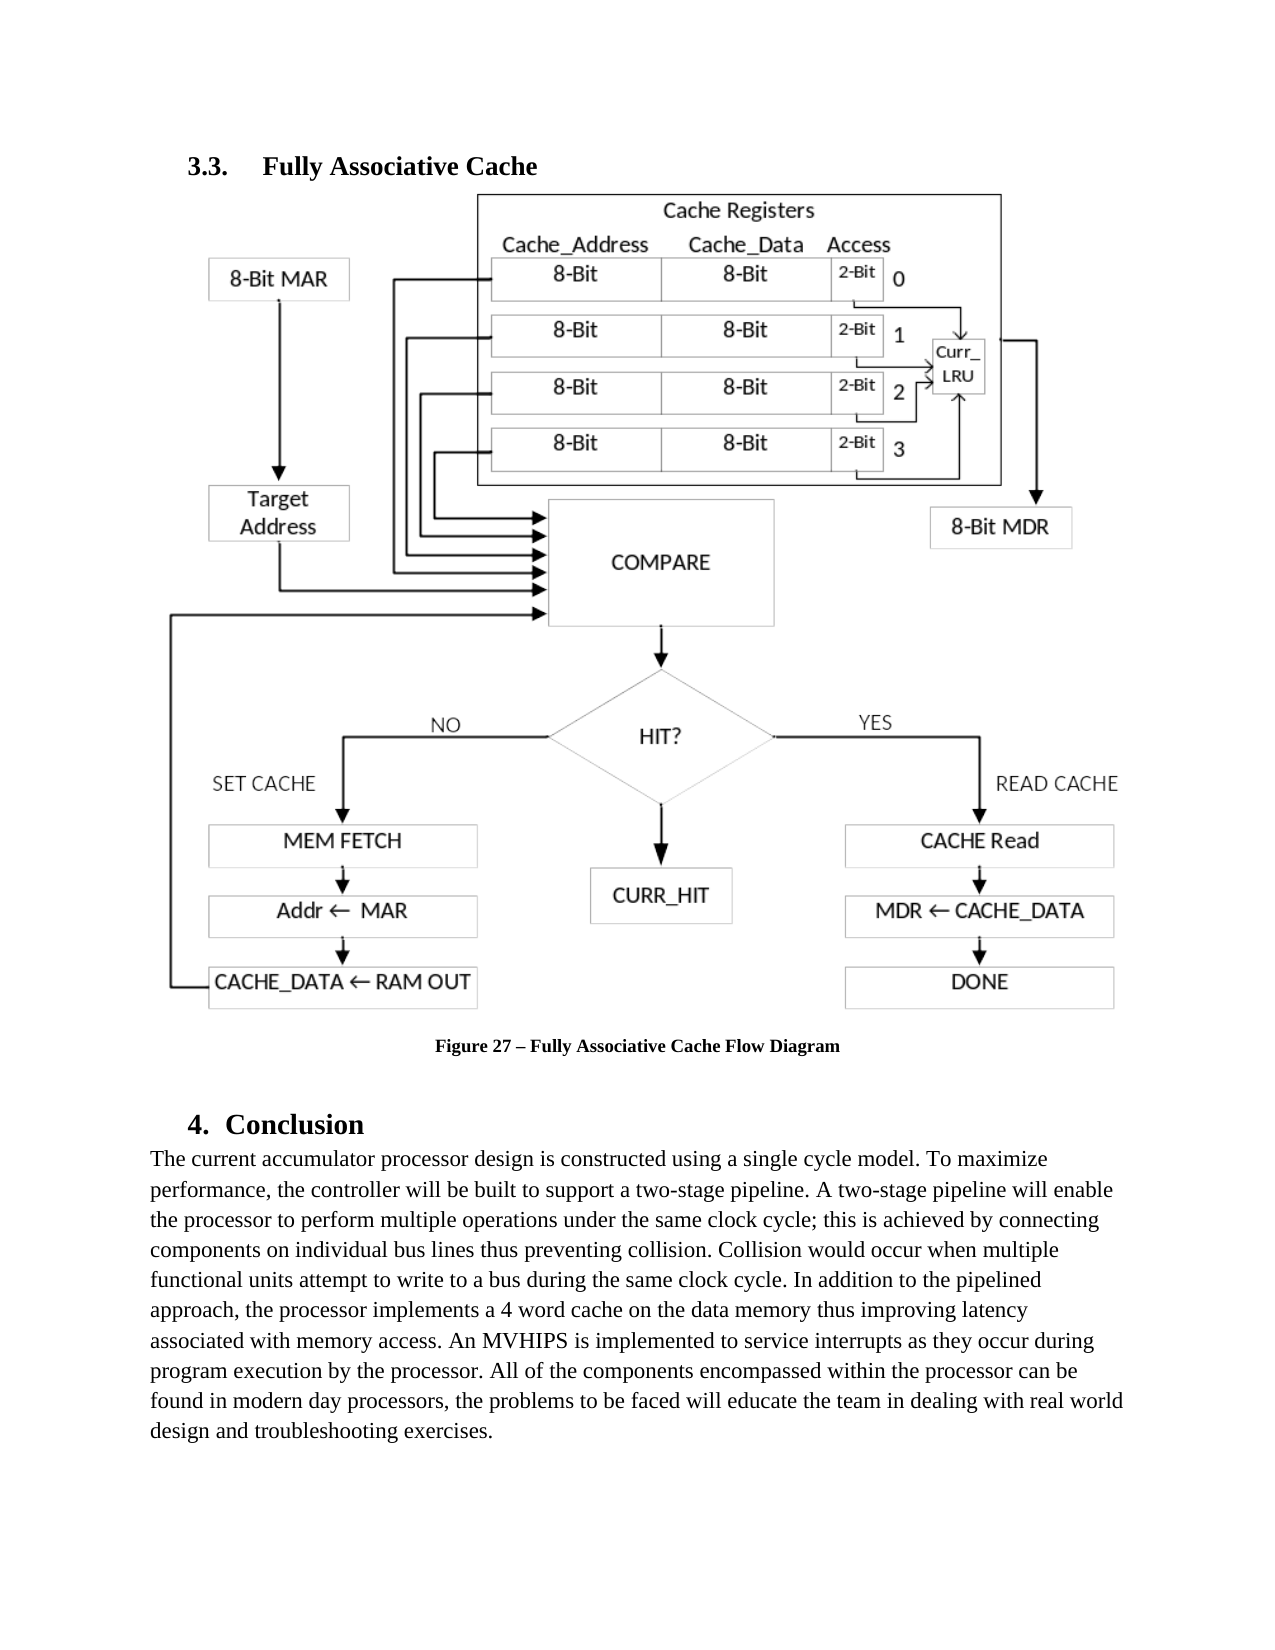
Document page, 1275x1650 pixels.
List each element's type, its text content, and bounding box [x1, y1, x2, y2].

text The current accumulator processor design is constructed using a single cycle model. To maximize performance, the controller will be built to support a two-stage pipeline. A two-stage pipeline will enable the processor to perform multiple operations under the same clock cycle; this is achieved by connecting components on individual bus lines thus preventing collision. Collision would occur when multiple functional units attempt to write to a bus during the same clock cycle. In addition to the pipelined approach, the processor implements a 4 word cache on the data memory thus improving latency associated with memory access. An MVHIPS is implemented to service interrupts as they occur during program execution by the processor. All of the components encompassed within the processor can be found in modern day processors, the problems to be faced will educate the team in dealing with real world design and troubleshooting exercises. [150, 1146, 1125, 1444]
subtitle Conclusion [187, 1107, 1125, 1141]
subtitle Fully Associative Cache [187, 150, 1125, 181]
